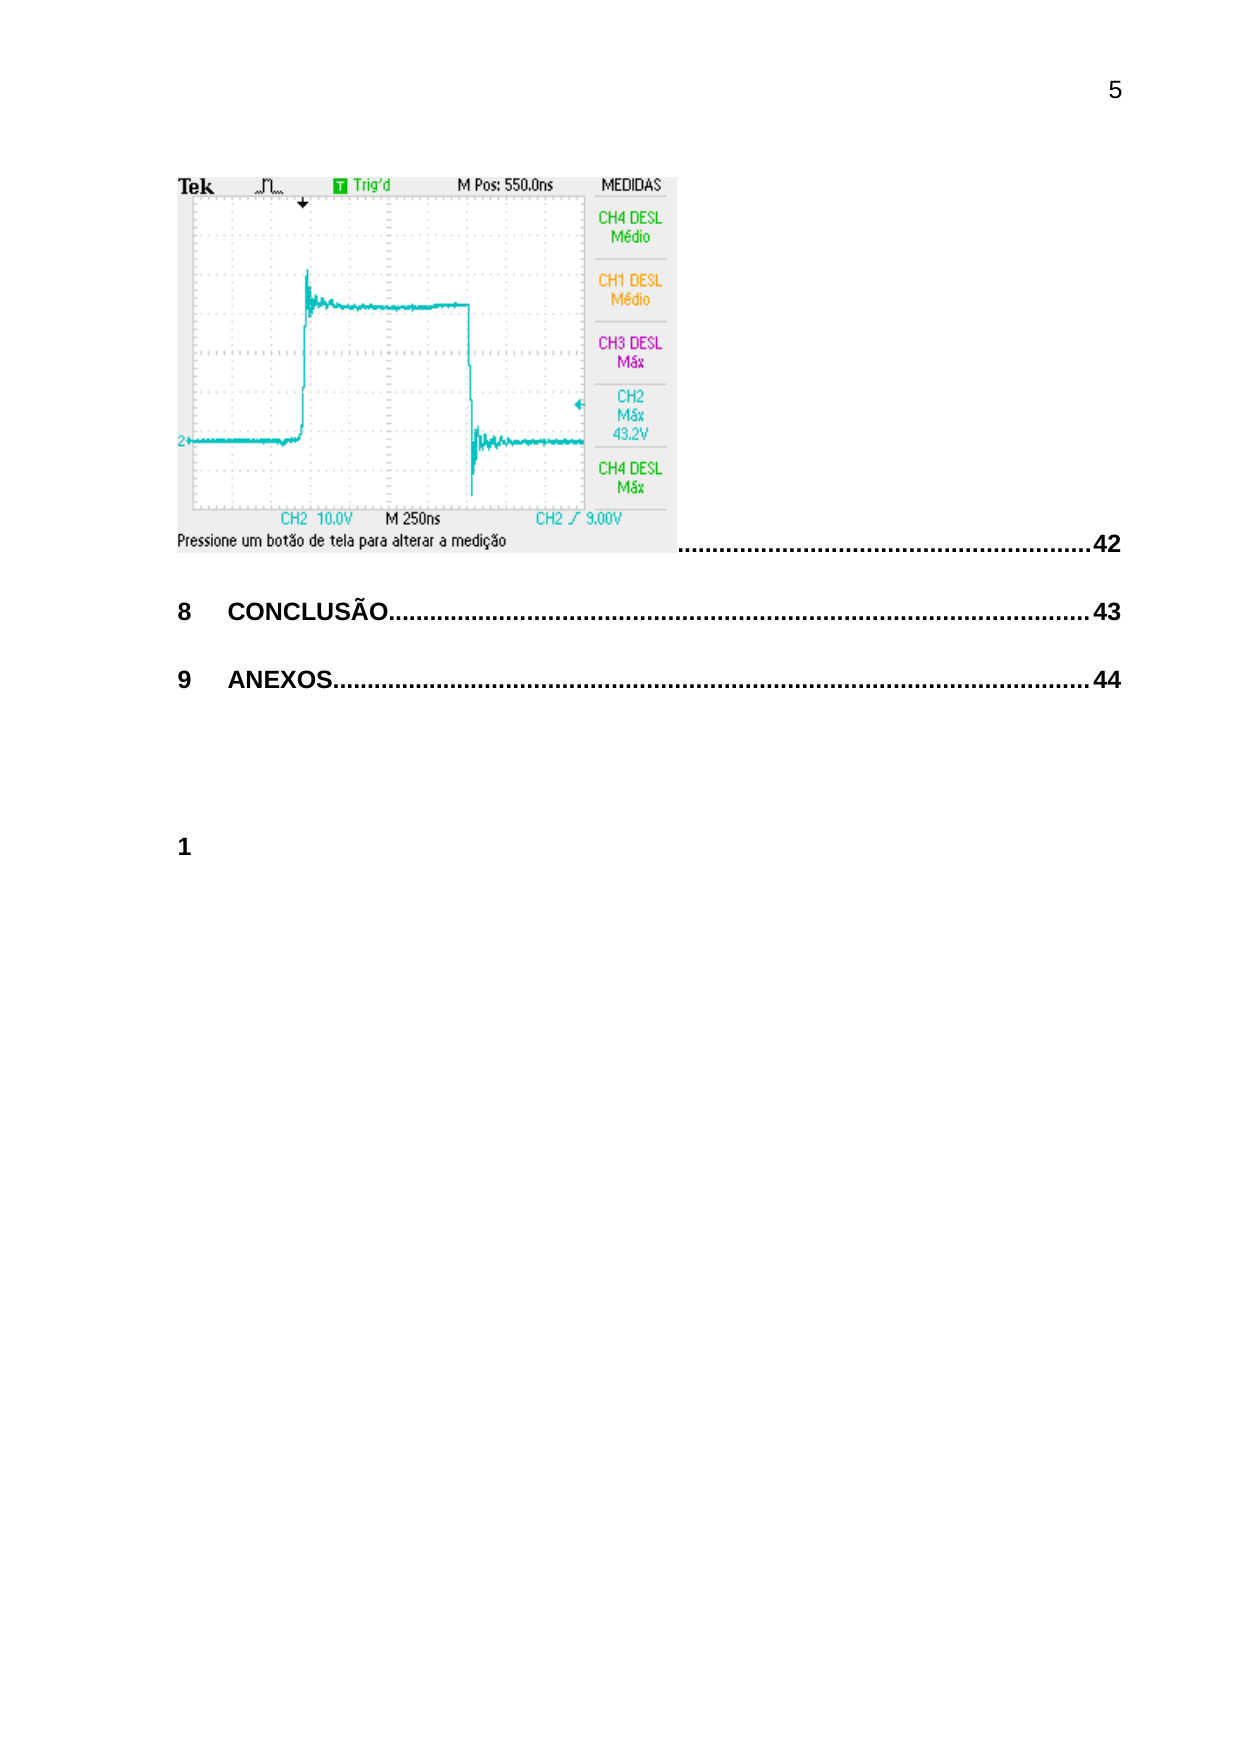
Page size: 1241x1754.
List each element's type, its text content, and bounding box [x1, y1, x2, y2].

picture [177, 177, 678, 553]
text 9 ANEXOS 44 [177, 665, 1122, 694]
text 8 CONCLUSÃO 43 [177, 597, 1122, 626]
